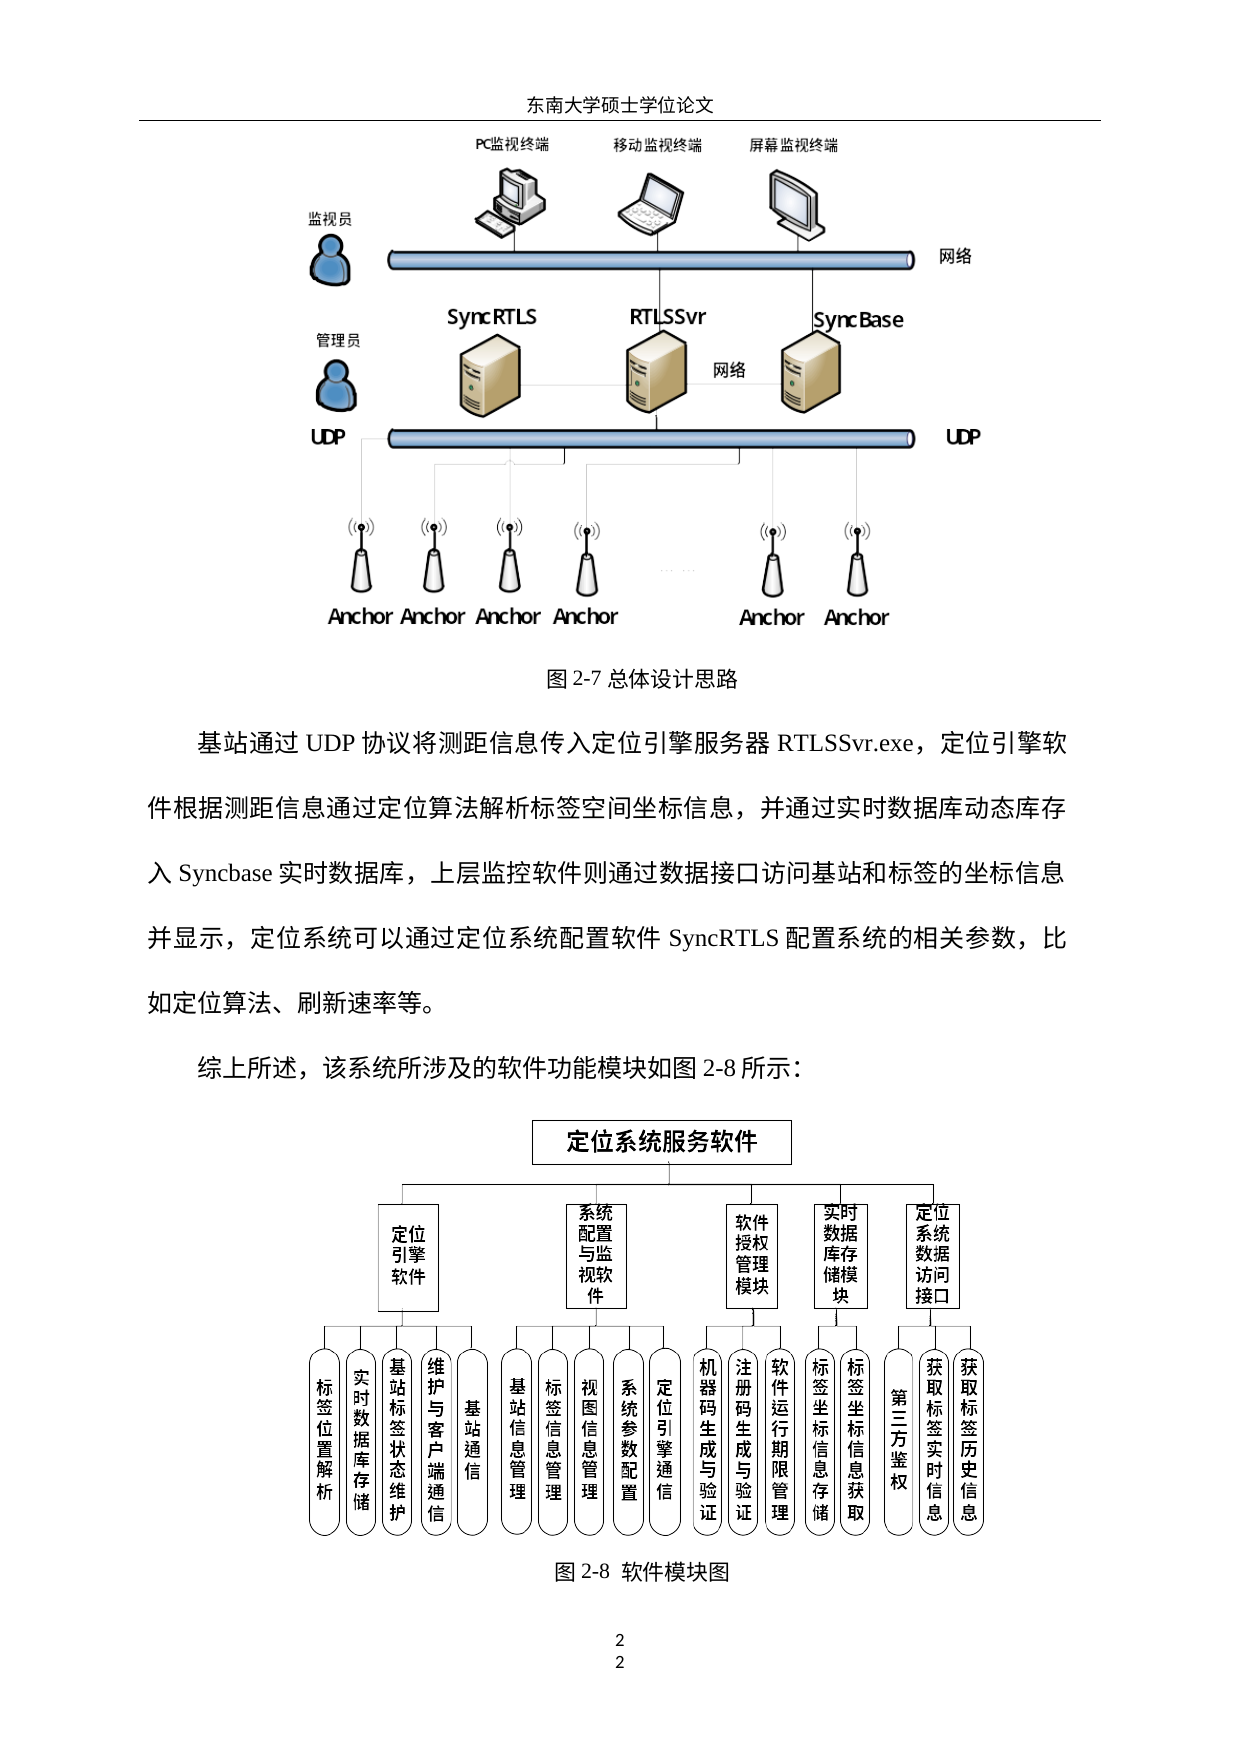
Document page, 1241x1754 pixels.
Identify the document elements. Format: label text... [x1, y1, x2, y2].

text 综上所述，该系统所涉及的软件功能模块如图2-8所示： [148, 1034, 1068, 1099]
text 基站通过UDP协议将测距信息传入定位引擎服务器RTLSSvr.exe，定位引擎软件根据测距信息通过定位算法解析标签空间坐标信息，并通过实时数据库动态库存入Syncbase实时数据库，上层监控软件则通过数据接口访问基站和标签的坐标信息并显示，定位系统可以通过定位系统配置软件SyncRTLS配置系统的相关参数，比如定位算法、刷新速率等。 [148, 709, 1068, 1034]
text 图2-7 总体设计思路 [173, 661, 1068, 694]
text 图 2-8 软件模块图 [173, 1554, 1068, 1587]
